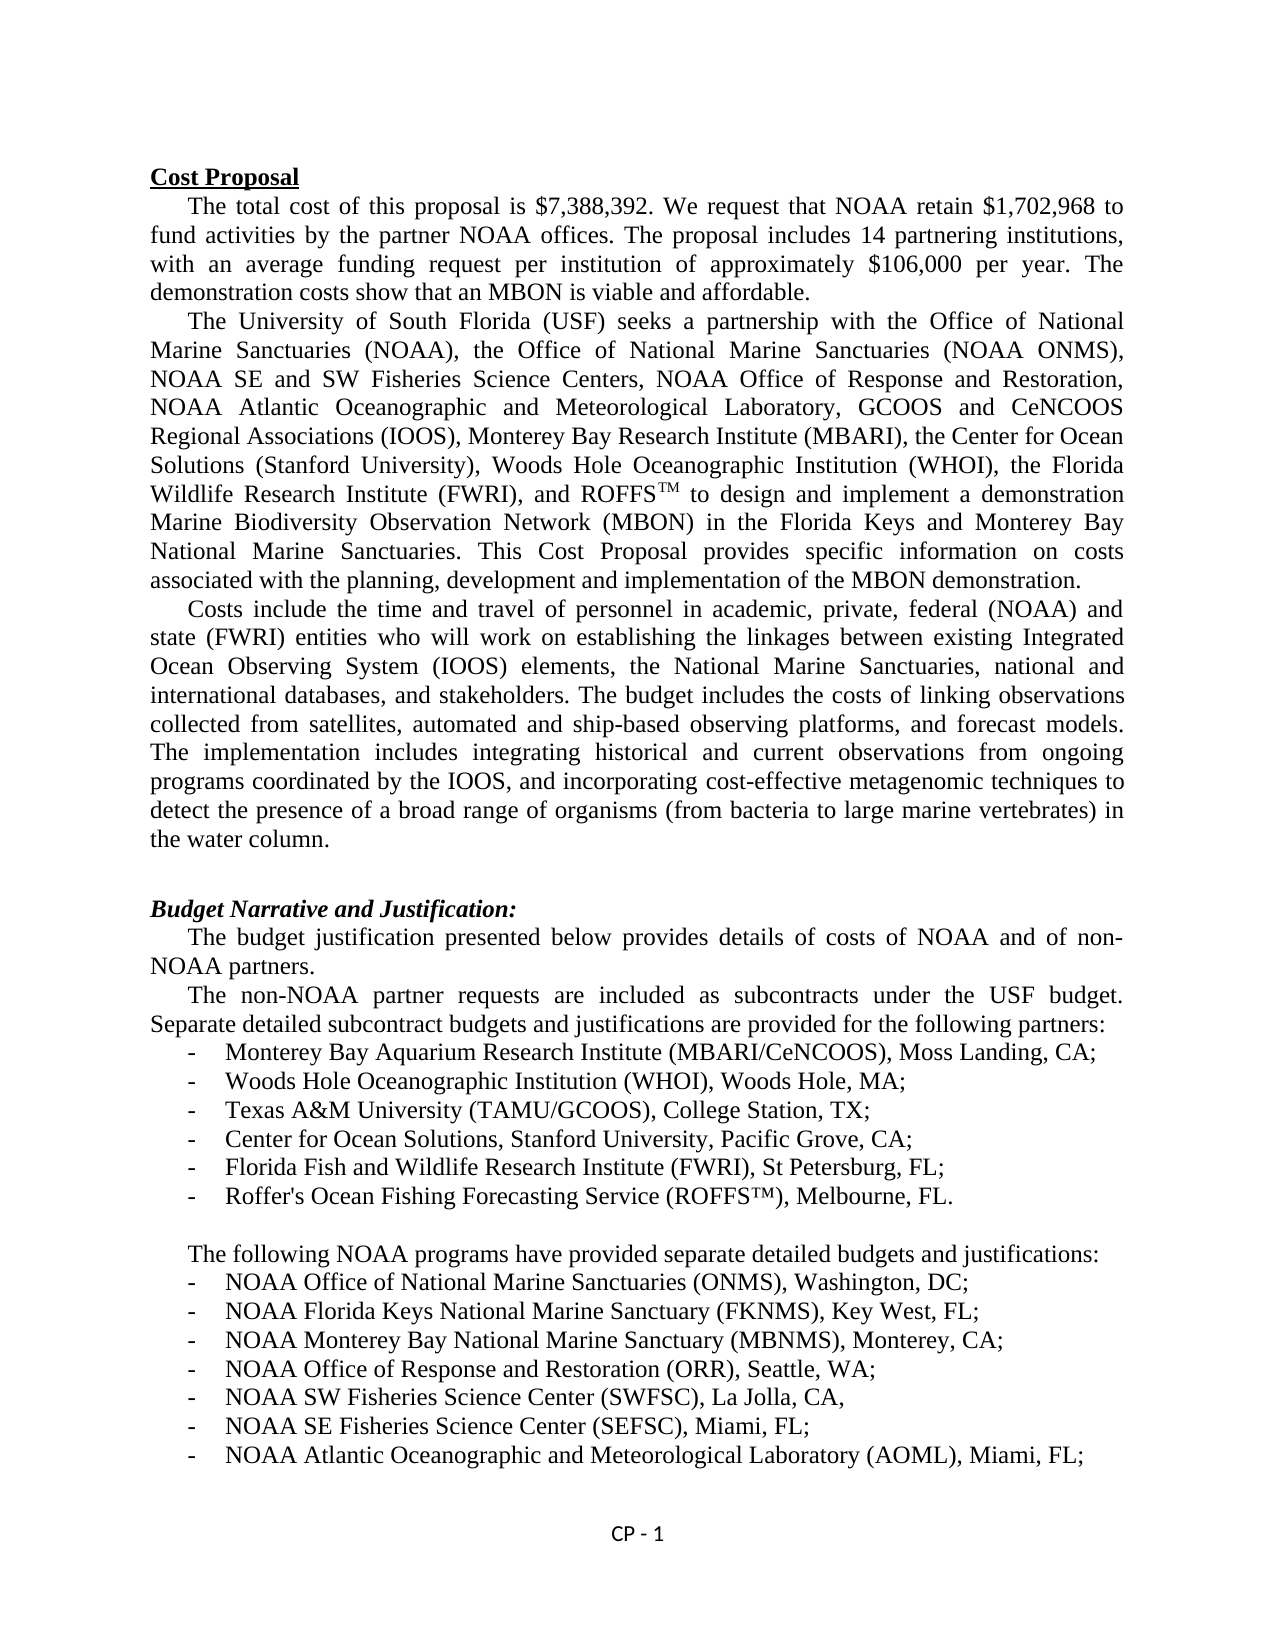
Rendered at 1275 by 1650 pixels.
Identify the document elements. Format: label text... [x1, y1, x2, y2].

list Florida Fish and Wildlife Research Institute (FWRI), St Petersburg, FL; [187, 1152, 1125, 1181]
list Center for Ocean Solutions, Stanford University, Pacific Grove, CA; [187, 1124, 1125, 1152]
list NOAA SE Fisheries Science Center (SEFSC), Miami, FL; [187, 1411, 1125, 1440]
list Monterey Bay Aquarium Research Institute (MBARI/CeNCOOS), Moss Landing, CA; [187, 1037, 1125, 1066]
list NOAA SW Fisheries Science Center (SWFSC), La Jolla, CA, [187, 1382, 1125, 1411]
list Woods Hole Oceanographic Institution (WHOI), Woods Hole, MA; [187, 1066, 1125, 1095]
list NOAA Florida Keys National Marine Sanctuary (FKNMS), Key West, FL; [187, 1296, 1125, 1325]
text The total cost of this proposal is $7,388,392. We request that NOAA retain $1,702,968 to fund activities by the partner NOAA offices. The proposal includes 14 partnering institutions, with an average funding request per institution of approximately $106,000 per year. The demonstration costs show that an MBON is viable and affordable. [150, 191, 1125, 306]
subtitle Cost Proposal [150, 162, 1125, 191]
text The non-NOAA partner requests are included as subcontracts under the USF budget. Separate detailed subcontract budgets and justifications are provided for the following partners: [150, 980, 1125, 1037]
list NOAA Office of Response and Restoration (ORR), Seattle, WA; [187, 1354, 1125, 1382]
text Costs include the time and travel of personnel in academic, private, federal (NOAA) and state (FWRI) entities who will work on establishing the linkages between existing Integrated Ocean Observing System (IOOS) elements, the National Marine Sanctuaries, national and international databases, and stakeholders. The budget includes the costs of linking observations collected from satellites, automated and ship-based observing platforms, and forecast models. The implementation includes integrating historical and current observations from ongoing programs coordinated by the IOOS, and incorporating cost-effective metagenomic techniques to detect the presence of a broad range of organisms (from bacteria to large marine vertebrates) in the water column. [150, 594, 1125, 852]
list NOAA Monterey Bay National Marine Sanctuary (MBNMS), Monterey, CA; [187, 1325, 1125, 1354]
text The University of South Florida (USF) seeks a partnership with the Office of National Marine Sanctuaries (NOAA), the Office of National Marine Sanctuaries (NOAA ONMS), NOAA SE and SW Fisheries Science Centers, NOAA Office of Response and Restoration, NOAA Atlantic Oceanographic and Meteorological Laboratory, GCOOS and CeNCOOS Regional Associations (IOOS), Monterey Bay Research Institute (MBARI), the Center for Ocean Solutions (Stanford University), Woods Hole Oceanographic Institution (WHOI), the Florida Wildlife Research Institute (FWRI), and ROFFSTM to design and implement a demonstration Marine Biodiversity Observation Network (MBON) in the Florida Keys and Monterey Bay National Marine Sanctuaries. This Cost Proposal provides specific information on costs associated with the planning, development and implementation of the MBON demonstration. [150, 306, 1125, 594]
subtitle Budget Narrative and Justification: [150, 894, 1125, 922]
list NOAA Atlantic Oceanographic and Meteorological Laboratory (AOML), Miami, FL; [187, 1440, 1125, 1469]
list Roffer's Ocean Fishing Forecasting Service (ROFFS™), Melbourne, FL. [187, 1181, 1125, 1210]
list NOAA Office of National Marine Sanctuaries (ONMS), Washington, DC; [187, 1267, 1125, 1296]
text The following NOAA programs have provided separate detailed budgets and justifications: [150, 1239, 1125, 1267]
text The budget justification presented below provides details of costs of NOAA and of non-NOAA partners. [150, 922, 1125, 980]
list Texas A&M University (TAMU/GCOOS), College Station, TX; [187, 1095, 1125, 1124]
